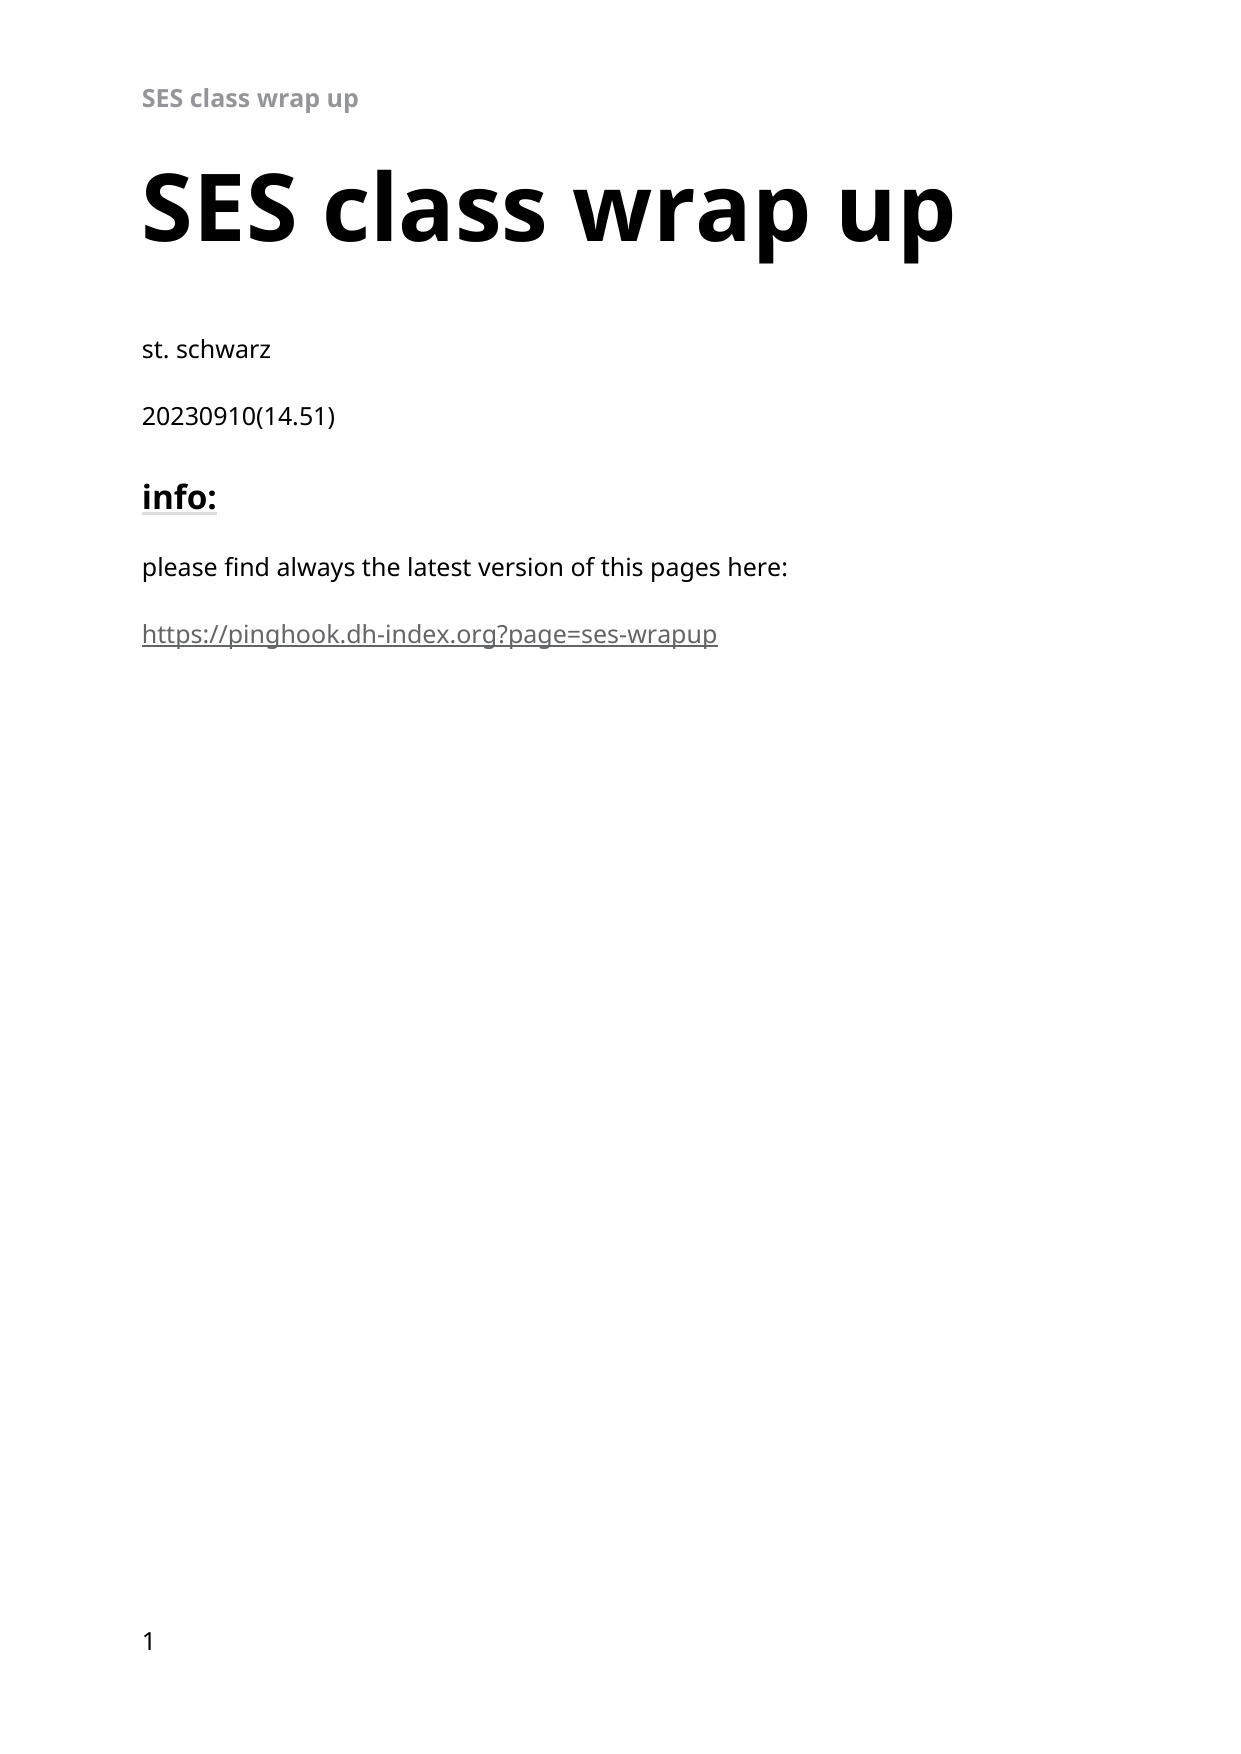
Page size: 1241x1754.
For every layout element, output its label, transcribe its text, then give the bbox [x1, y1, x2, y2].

text st. schwarz [142, 328, 1098, 366]
subtitle SES class wrap up [142, 142, 1098, 269]
text please find always the latest version of this pages here: [142, 546, 1098, 583]
subtitle info: [142, 474, 1098, 519]
text 20230910(14.51) [142, 395, 1098, 433]
text https://pinghook.dh-index.org?page=ses-wrapup [142, 613, 1098, 651]
